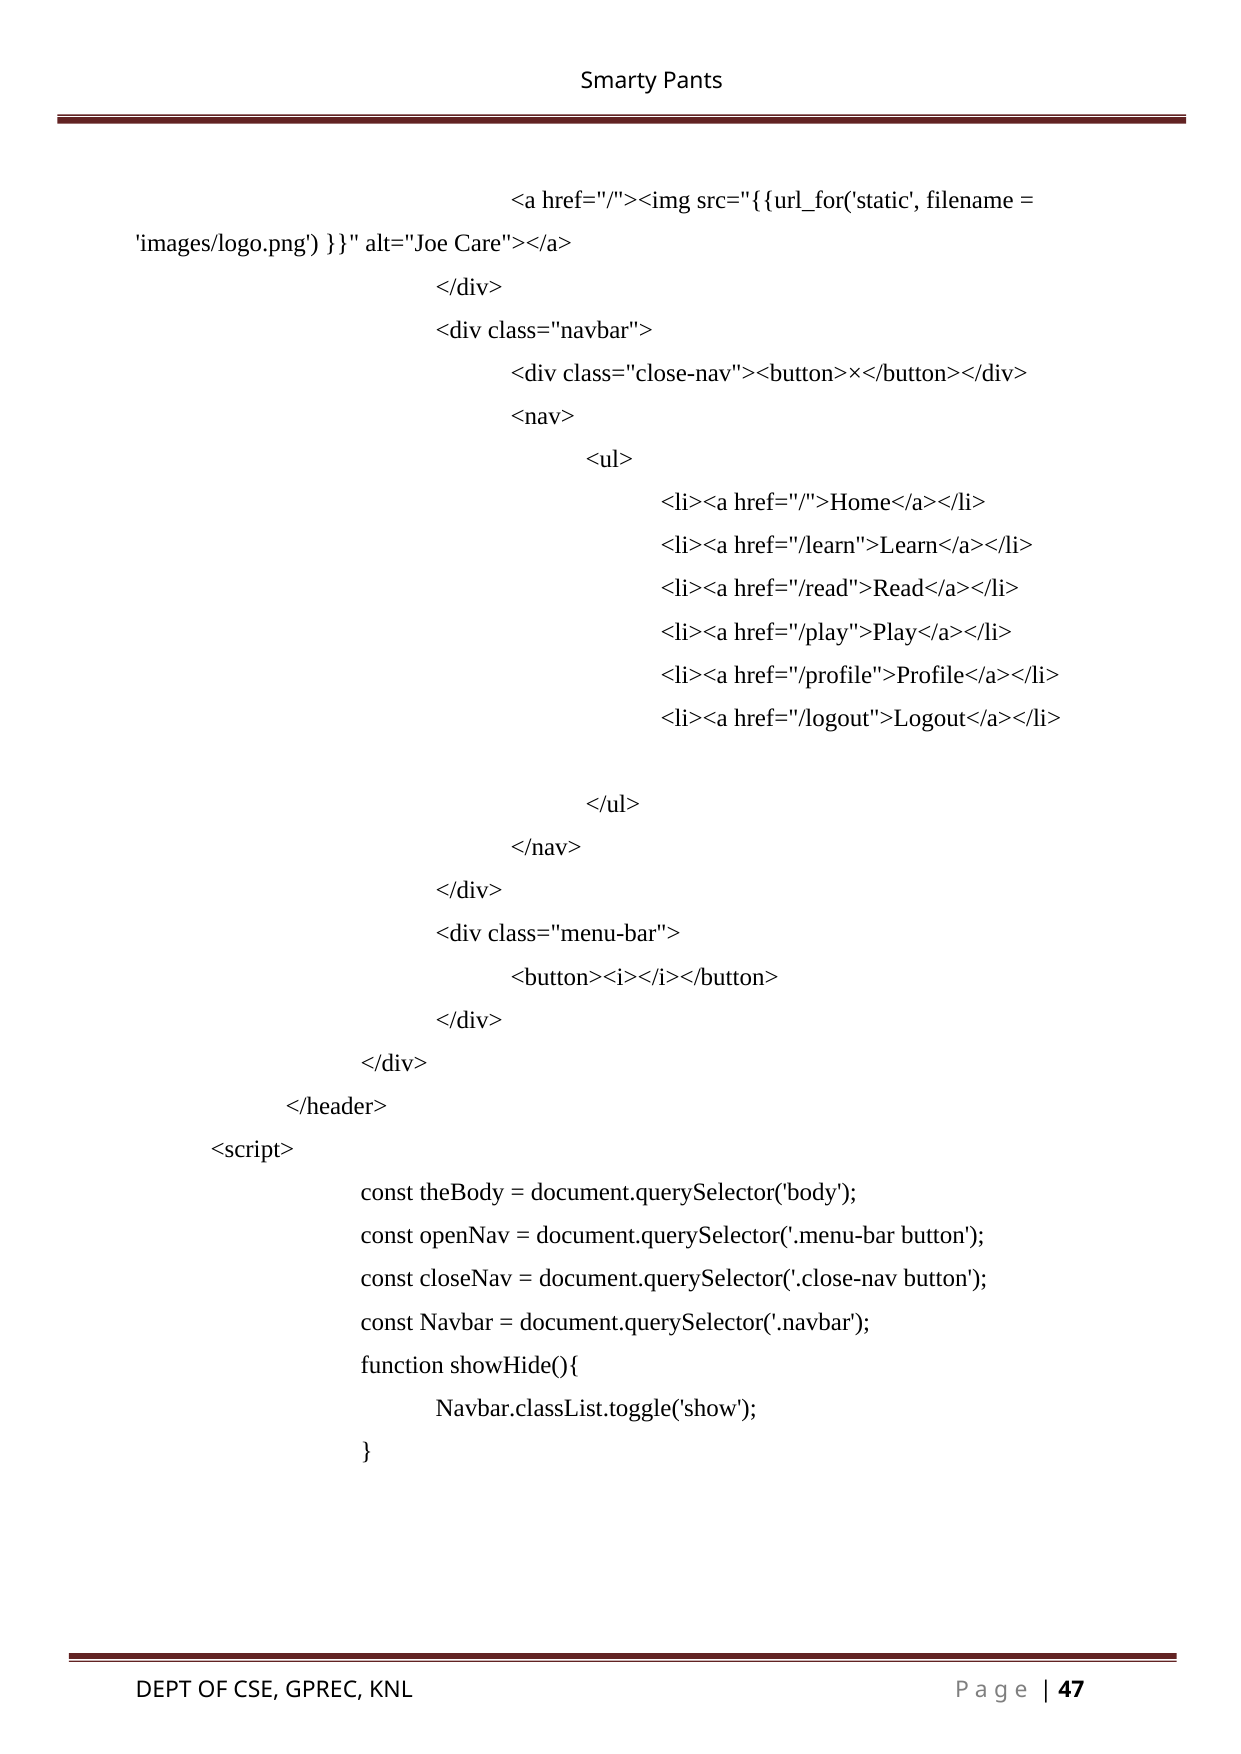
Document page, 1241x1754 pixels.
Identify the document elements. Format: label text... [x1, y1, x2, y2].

text <ul> [135, 444, 1132, 473]
text </ul> [135, 789, 1132, 818]
text const openNav = document.querySelector('.menu-bar button'); [135, 1220, 1132, 1249]
text </div> [135, 1005, 1132, 1033]
text const Navbar = document.querySelector('.navbar'); [135, 1307, 1132, 1335]
text <script> [135, 1134, 1132, 1163]
text </div> [135, 875, 1132, 904]
text const closeNav = document.querySelector('.close-nav button'); [135, 1263, 1132, 1292]
text <li><a href="/learn">Learn</a></li> [135, 530, 1132, 559]
text <nav> [135, 401, 1132, 430]
text </nav> [135, 832, 1132, 861]
text <li><a href="/profile">Profile</a></li> [135, 660, 1132, 688]
text Navbar.classList.toggle('show'); [135, 1393, 1132, 1422]
text <li><a href="/read">Read</a></li> [135, 573, 1132, 602]
text <a href="/"><img src="{{url_for('static', filename = 'images/logo.png') }}" alt="Joe Care"></a> [135, 185, 1132, 257]
text <div class="navbar"> [135, 315, 1132, 343]
text <li><a href="/play">Play</a></li> [135, 617, 1132, 645]
text </header> [135, 1091, 1132, 1120]
text </div> [135, 272, 1132, 300]
text <div class="menu-bar"> [135, 918, 1132, 947]
text </div> [135, 1048, 1132, 1077]
text } [135, 1436, 1132, 1465]
text <li><a href="/">Home</a></li> [135, 487, 1132, 516]
text <li><a href="/logout">Logout</a></li> [135, 703, 1132, 732]
text function showHide(){ [135, 1350, 1132, 1378]
text <div class="close-nav"><button>×</button></div> [135, 358, 1132, 387]
text <button><i></i></button> [135, 962, 1132, 990]
text const theBody = document.querySelector('body'); [135, 1177, 1132, 1206]
